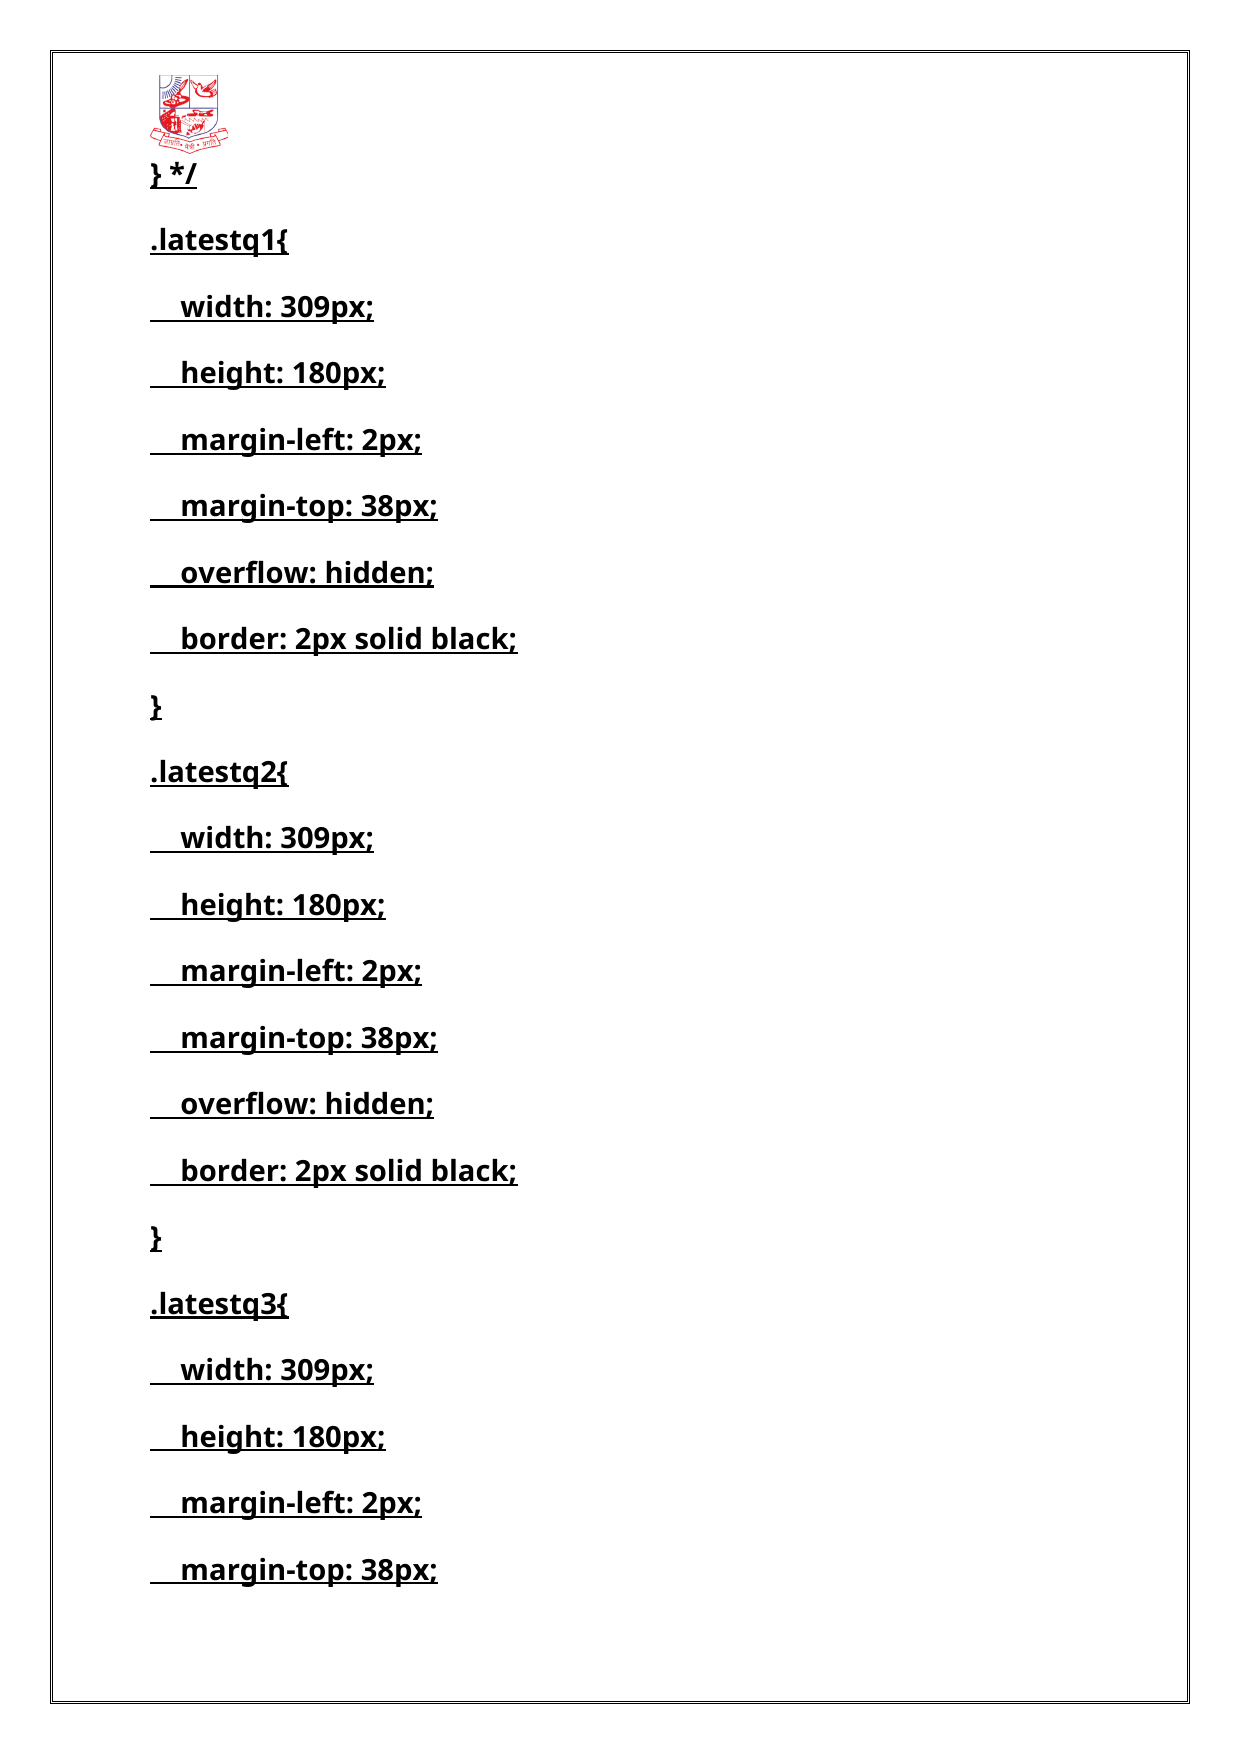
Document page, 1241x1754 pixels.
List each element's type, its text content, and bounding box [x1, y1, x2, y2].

text margin-left: 2px; [150, 1482, 1090, 1522]
text .latestq3{ [150, 1283, 1090, 1323]
text .latestq2{ [150, 751, 1090, 791]
text margin-left: 2px; [150, 419, 1090, 459]
text } */ [150, 153, 1090, 193]
text .latestq1{ [150, 219, 1090, 259]
text margin-top: 38px; [150, 1017, 1090, 1057]
picture [150, 75, 229, 154]
text height: 180px; [150, 352, 1090, 392]
text margin-left: 2px; [150, 951, 1090, 990]
text border: 2px solid black; [150, 1150, 1090, 1190]
text overflow: hidden; [150, 552, 1090, 592]
text overflow: hidden; [150, 1083, 1090, 1123]
text width: 309px; [150, 818, 1090, 857]
text width: 309px; [150, 1349, 1090, 1389]
text height: 180px; [150, 1416, 1090, 1456]
text margin-top: 38px; [150, 1549, 1090, 1588]
text } [150, 685, 1090, 724]
text margin-top: 38px; [150, 485, 1090, 525]
text } [150, 1216, 1090, 1256]
text border: 2px solid black; [150, 618, 1090, 658]
text width: 309px; [150, 286, 1090, 326]
text height: 180px; [150, 884, 1090, 924]
